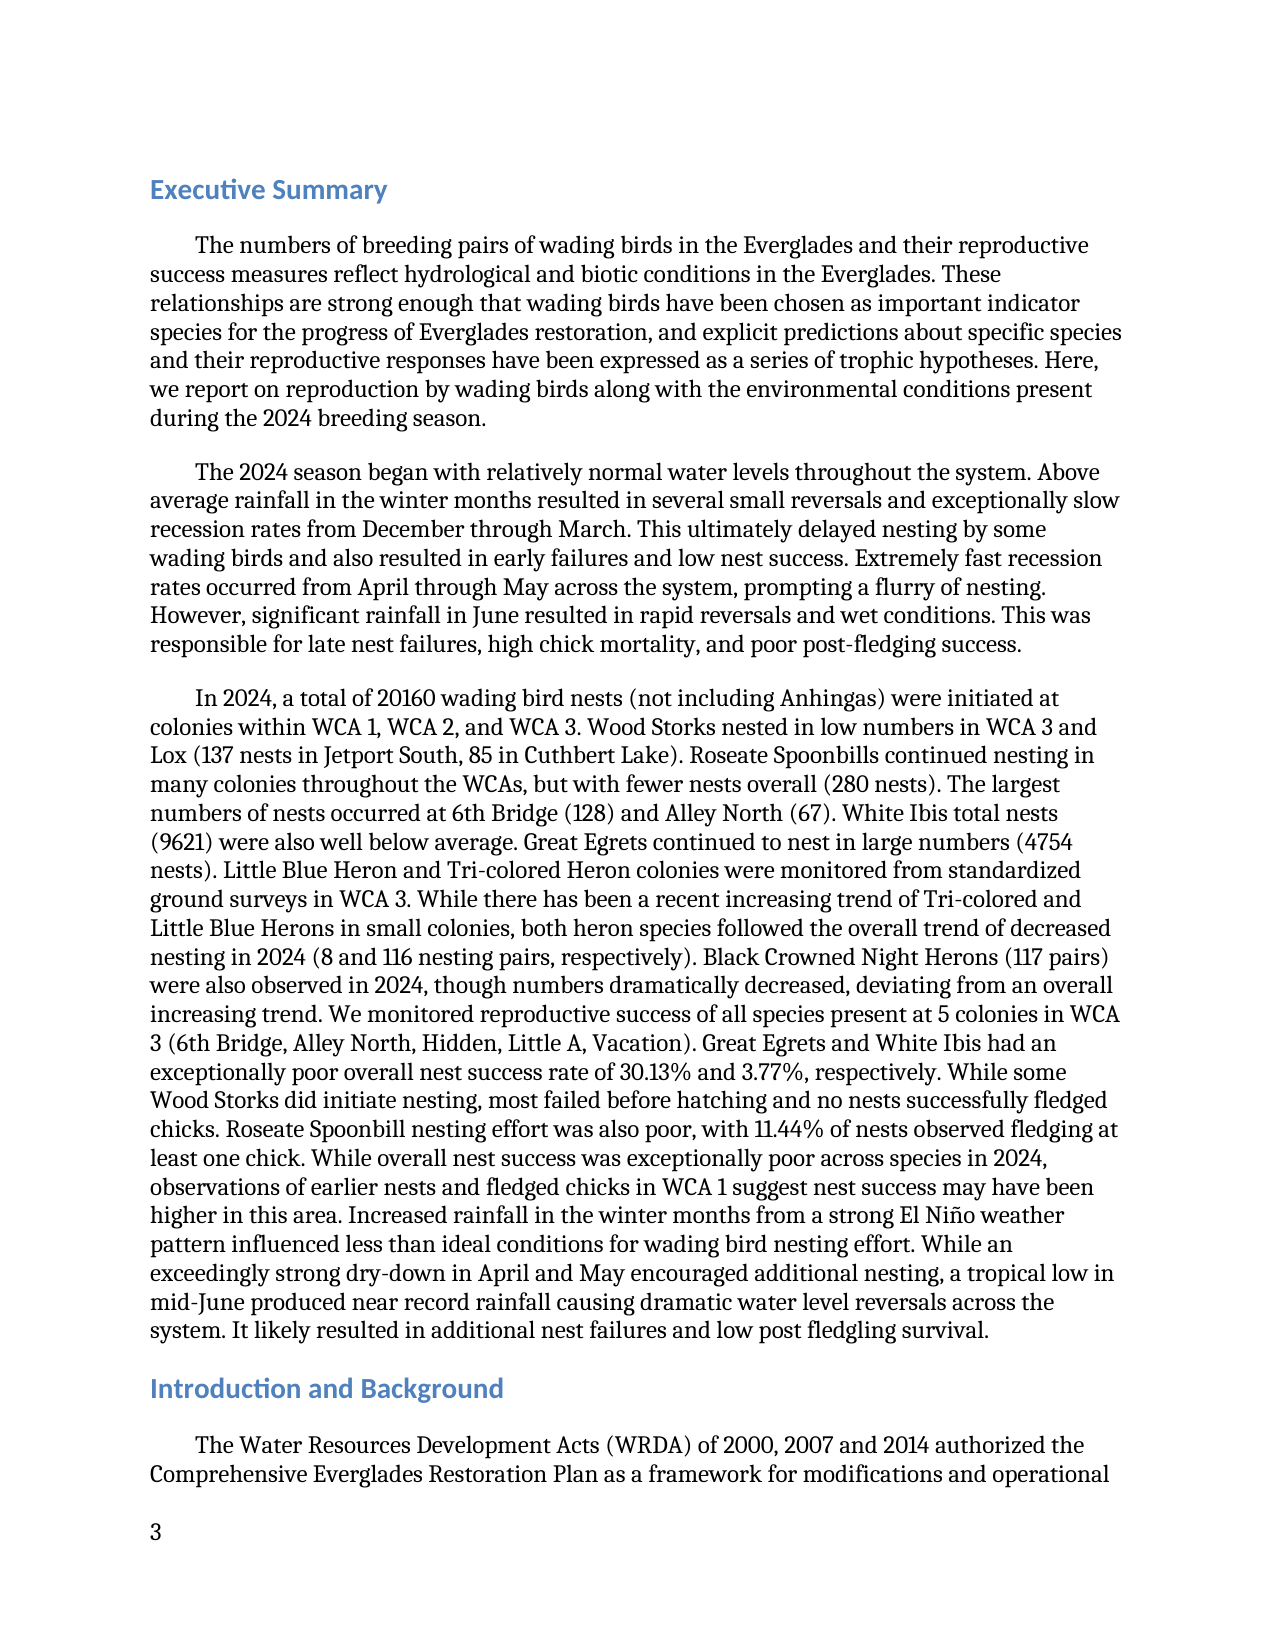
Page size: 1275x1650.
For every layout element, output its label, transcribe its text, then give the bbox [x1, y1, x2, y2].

text The 2024 season began with relatively normal water levels throughout the system. Above average rainfall in the winter months resulted in several small reversals and exceptionally slow recession rates from December through March. This ultimately delayed nesting by some wading birds and also resulted in early failures and low nest success. Extremely fast recession rates occurred from April through May across the system, prompting a flurry of nesting. However, significant rainfall in June resulted in rapid reversals and wet conditions. This was responsible for late nest failures, high chick mortality, and poor post-fledging success. [150, 458, 1125, 659]
text The numbers of breeding pairs of wading birds in the Everglades and their reproductive success measures reflect hydrological and biotic conditions in the Everglades. These relationships are strong enough that wading birds have been chosen as important indicator species for the progress of Everglades restoration, and explicit predictions about specific species and their reproductive responses have been expressed as a series of trophic hypotheses. Here, we report on reproduction by wading birds along with the environmental conditions present during the 2024 breeding season. [150, 231, 1125, 433]
subtitle Executive Summary [150, 171, 1125, 206]
subtitle Introduction and Background [150, 1370, 1125, 1406]
text In 2024, a total of 20160 wading bird nests (not including Anhingas) were initiated at colonies within WCA 1, WCA 2, and WCA 3. Wood Storks nested in low numbers in WCA 3 and Lox (137 nests in Jetport South, 85 in Cuthbert Lake). Roseate Spoonbills continued nesting in many colonies throughout the WCAs, but with fewer nests overall (280 nests). The largest numbers of nests occurred at 6th Bridge (128) and Alley North (67). White Ibis total nests (9621) were also well below average. Great Egrets continued to nest in large numbers (4754 nests). Little Blue Heron and Tri-colored Heron colonies were monitored from standardized ground surveys in WCA 3. While there has been a recent increasing trend of Tri-colored and Little Blue Herons in small colonies, both heron species followed the overall trend of decreased nesting in 2024 (8 and 116 nesting pairs, respectively). Black Crowned Night Herons (117 pairs) were also observed in 2024, though numbers dramatically decreased, deviating from an overall increasing trend. We monitored reproductive success of all species present at 5 colonies in WCA 3 (6th Bridge, Alley North, Hidden, Little A, Vacation). Great Egrets and White Ibis had an exceptionally poor overall nest success rate of 30.13% and 3.77%, respectively. While some Wood Storks did initiate nesting, most failed before hatching and no nests successfully fledged chicks. Roseate Spoonbill nesting effort was also poor, with 11.44% of nests observed fledging at least one chick. While overall nest success was exceptionally poor across species in 2024, observations of earlier nests and fledged chicks in WCA 1 suggest nest success may have been higher in this area. Increased rainfall in the winter months from a strong El Niño weather pattern influenced less than ideal conditions for wading bird nesting effort. While an exceedingly strong dry-down in April and May encouraged additional nesting, a tropical low in mid-June produced near record rainfall causing dramatic water level reversals across the system. It likely resulted in additional nest failures and low post fledgling survival. [150, 684, 1125, 1345]
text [150, 1431, 1125, 1488]
